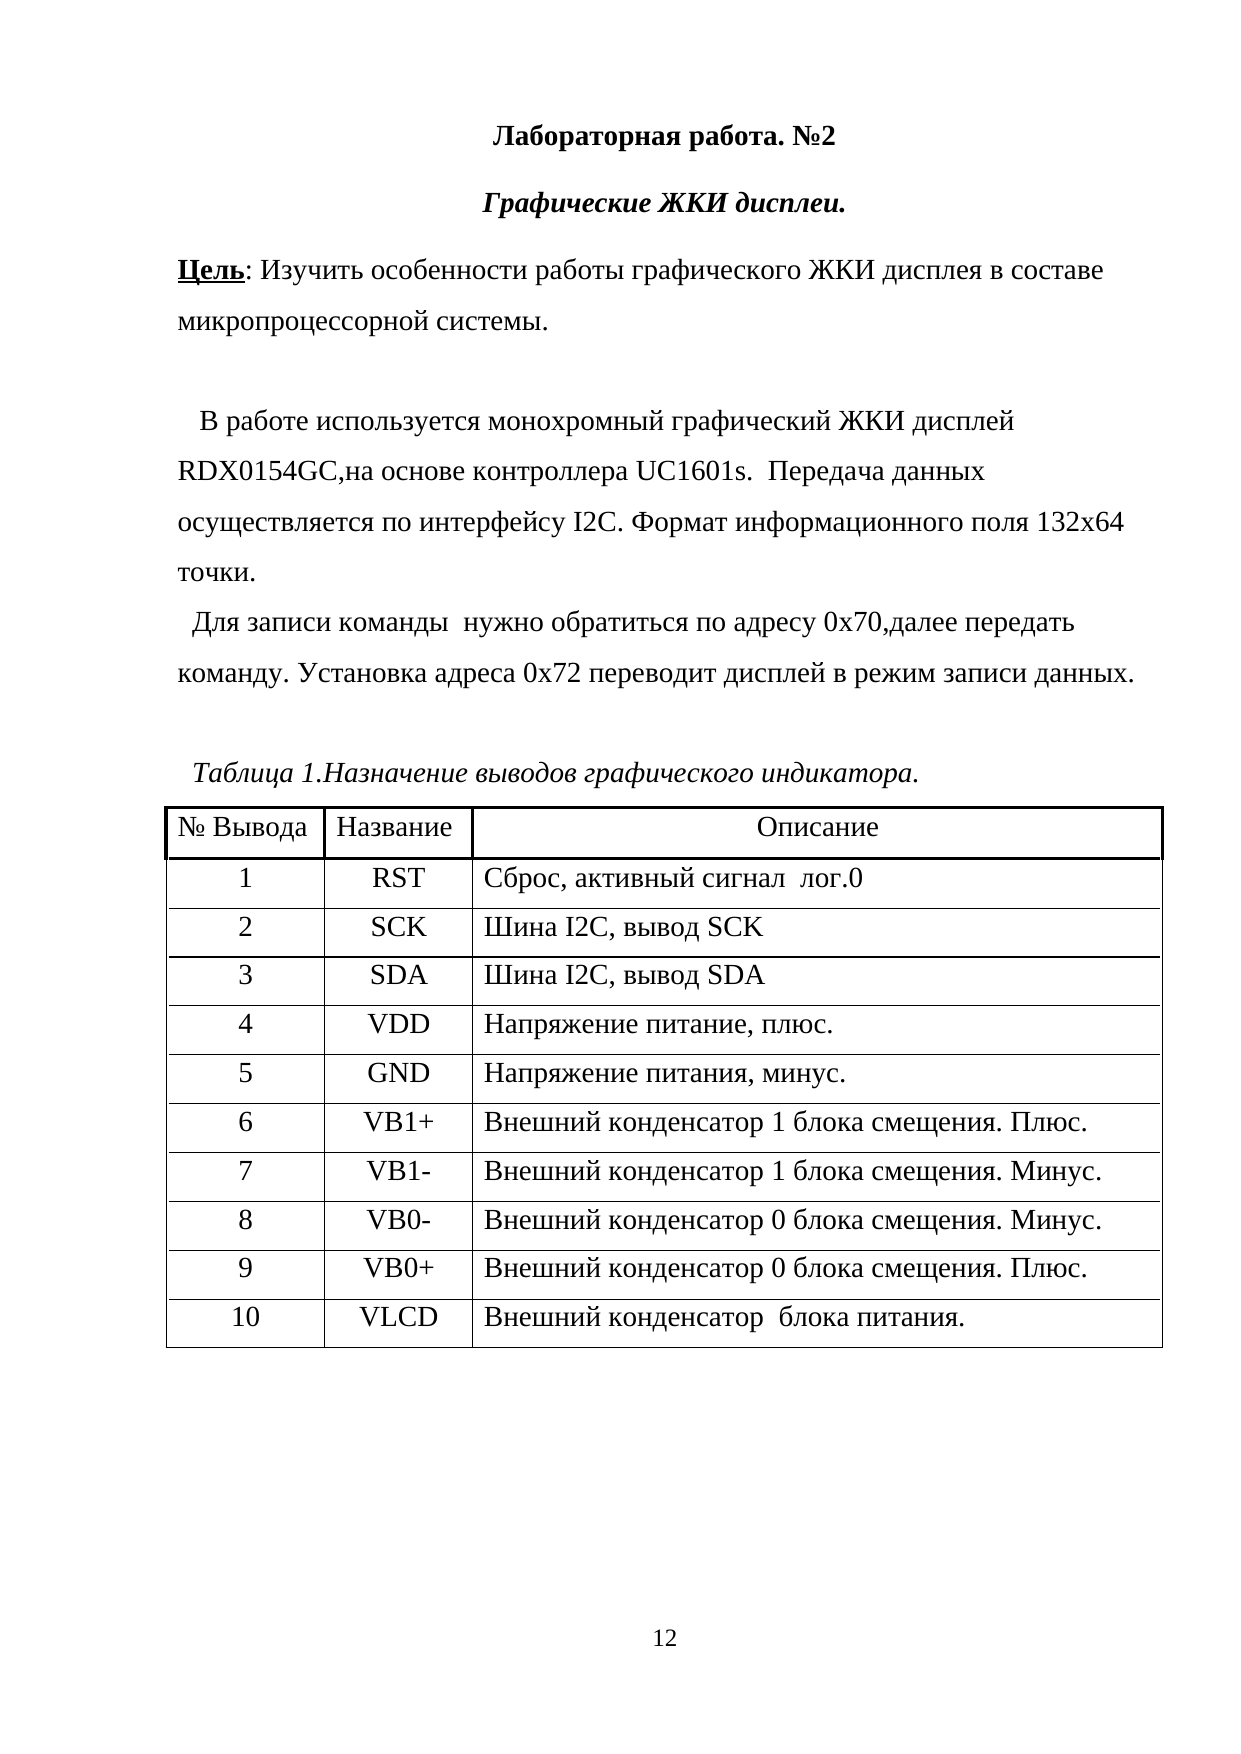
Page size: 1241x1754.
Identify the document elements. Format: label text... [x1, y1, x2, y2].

table_cell VB1- [325, 1153, 472, 1201]
table_cell GND [325, 1055, 472, 1103]
table_header Описание [474, 809, 1161, 857]
text Лабораторная работа. №2 [177, 118, 1152, 152]
table_cell Внешний конденсатор 0 блока смещения. Минус. [473, 1201, 1162, 1249]
table_cell RST [325, 860, 472, 908]
table_header Название [326, 809, 471, 857]
table_cell VB1+ [325, 1104, 472, 1152]
text Таблица 1.Назначение выводов графического индикатора. [177, 755, 1152, 789]
table_cell 7 [167, 1152, 324, 1201]
table_cell 2 [167, 908, 324, 956]
table_cell 8 [167, 1201, 324, 1249]
table_cell VB0- [325, 1202, 472, 1249]
table_cell 3 [167, 956, 324, 1005]
table_header № Вывода [168, 809, 323, 857]
text Цель: Изучить особенности работы графического ЖКИ дисплея в составе микропроцессорной системы. [177, 252, 1152, 336]
table_cell Напряжение питание, плюс. [473, 1005, 1162, 1054]
text Для записи команды нужно обратиться по адресу 0x70,далее передать команду. Установка адреса 0х72 переводит дисплей в режим записи данных. [177, 604, 1152, 688]
table_cell SCK [325, 909, 472, 956]
table_cell Внешний конденсатор блока питания. [473, 1299, 1162, 1347]
table_cell Напряжение питания, минус. [473, 1054, 1162, 1103]
table_cell Шина I2C, вывод SCK [473, 908, 1162, 956]
table_cell SDA [325, 958, 472, 1005]
table_cell Внешний конденсатор 1 блока смещения. Минус. [473, 1152, 1162, 1201]
table_cell 1 [167, 858, 324, 908]
table_cell VDD [325, 1006, 472, 1054]
table_cell VB0+ [325, 1251, 472, 1298]
table_cell VLCD [325, 1300, 472, 1347]
table_cell 6 [167, 1103, 324, 1152]
table_cell Шина I2C, вывод SDA [473, 956, 1162, 1005]
table_cell 9 [167, 1250, 324, 1298]
table_cell 4 [167, 1005, 324, 1054]
table_cell Сброс, активный сигнал лог.0 [473, 857, 1162, 908]
text В работе используется монохромный графический ЖКИ дисплей RDX0154GC,на основе контроллера UC1601s. Передача данных осуществляется по интерфейсу I2C. Формат информационного поля 132x64 точки. [177, 403, 1152, 588]
text Графические ЖКИ дисплеи. [177, 185, 1152, 219]
table_cell 10 [167, 1299, 324, 1347]
table_cell Внешний конденсатор 1 блока смещения. Плюс. [473, 1103, 1162, 1152]
table_cell Внешний конденсатор 0 блока смещения. Плюс. [473, 1250, 1162, 1298]
table_cell 5 [167, 1054, 324, 1103]
